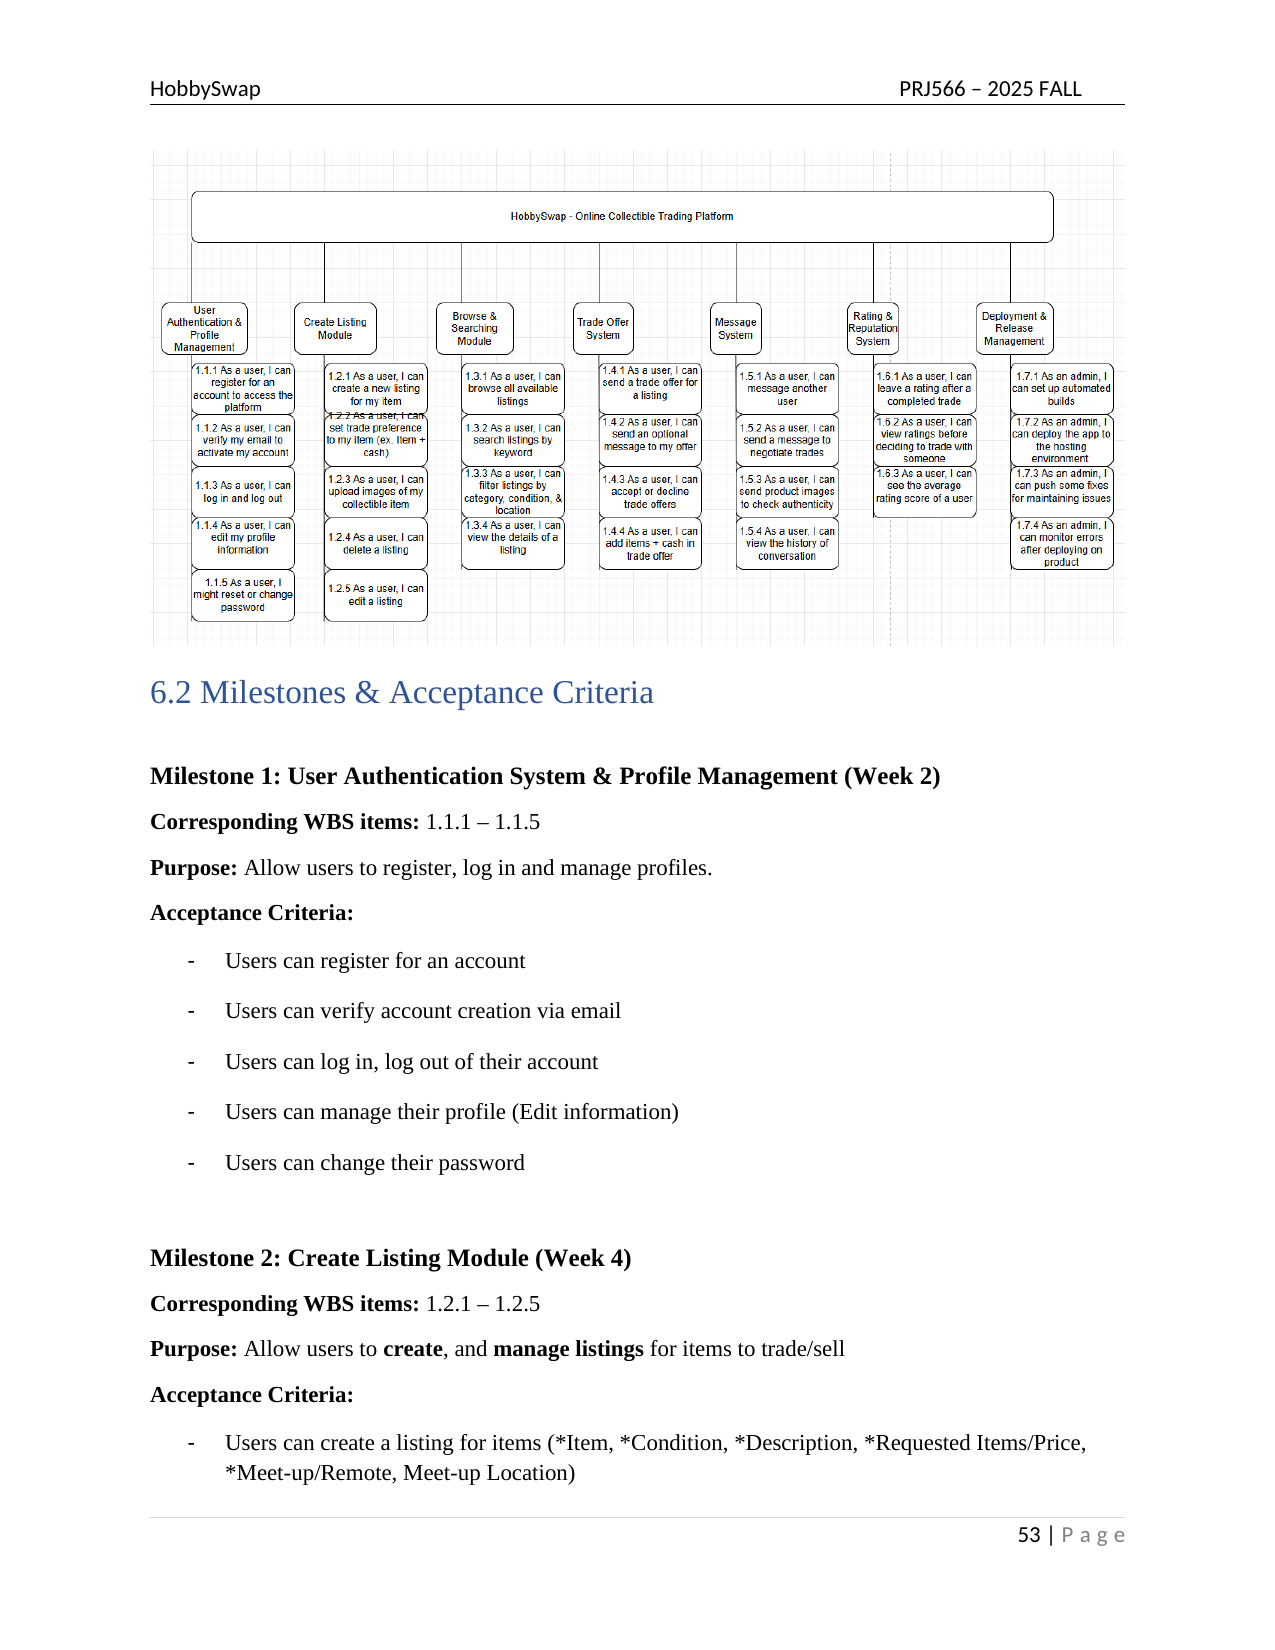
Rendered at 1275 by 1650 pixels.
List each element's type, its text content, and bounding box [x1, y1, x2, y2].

text Milestone 2: Create Listing Module (Week 4) [150, 1243, 1125, 1271]
text Milestone 1: User Authentication System & Profile Management (Week 2) [150, 761, 1125, 789]
list Users can register for an account [187, 944, 1125, 975]
text Acceptance Criteria: [150, 899, 1125, 925]
list Users can verify account creation via email [187, 994, 1125, 1025]
text Purpose: Allow users to register, log in and manage profiles. [150, 853, 1125, 880]
picture [150, 150, 1125, 646]
list Users can manage their profile (Edit information) [187, 1095, 1125, 1126]
text Acceptance Criteria: [150, 1381, 1125, 1407]
text Corresponding WBS items: 1.2.1 – 1.2.5 [150, 1290, 1125, 1317]
list Users can create a listing for items (*Item, *Condition, *Description, *Requested Items/Price, *Meet-up/Remote, Meet-up Location) [187, 1426, 1125, 1485]
list Users can change their password [187, 1145, 1125, 1177]
text Corresponding WBS items: 1.1.1 – 1.1.5 [150, 808, 1125, 835]
text Purpose: Allow users to create, and manage listings for items to trade/sell [150, 1336, 1125, 1362]
list Users can log in, log out of their account [187, 1044, 1125, 1076]
subtitle 6.2 Milestones & Acceptance Criteria [150, 672, 1125, 711]
